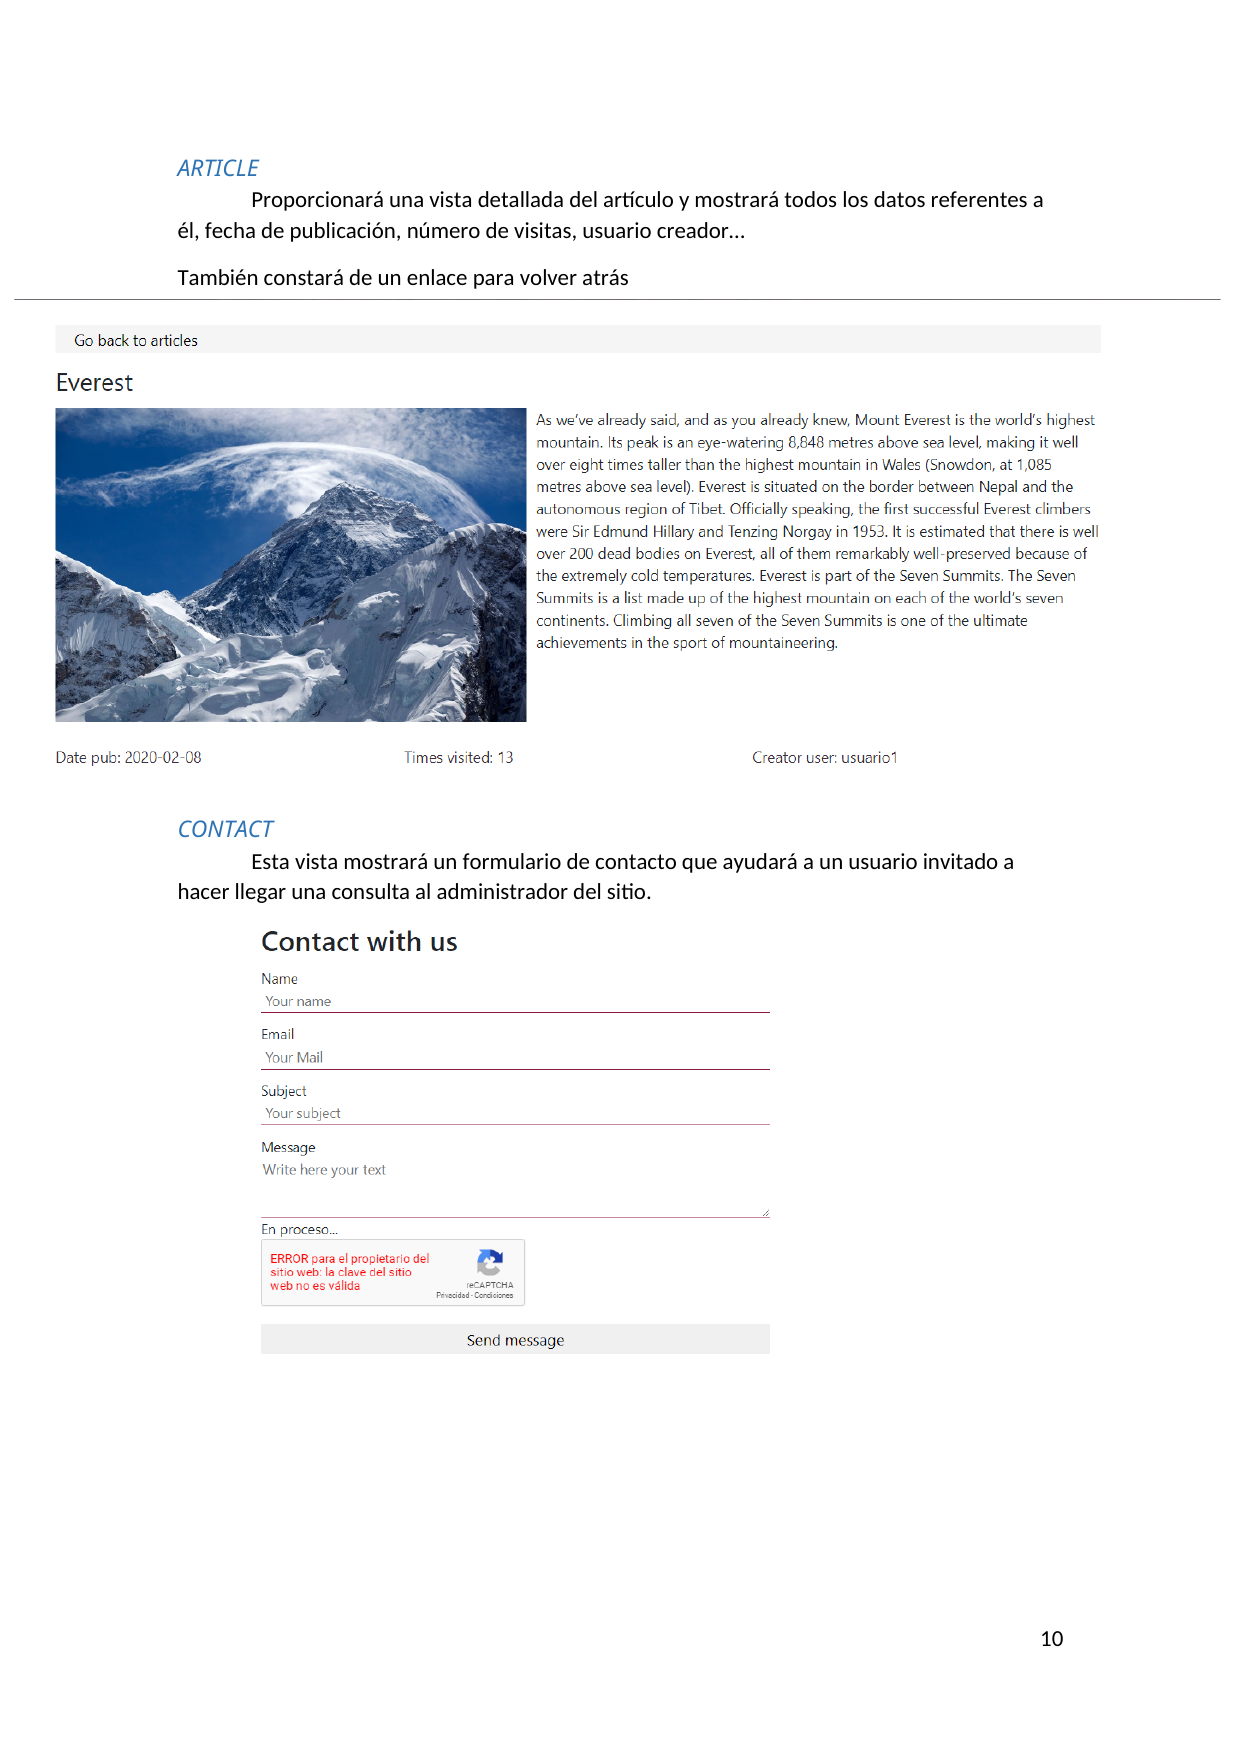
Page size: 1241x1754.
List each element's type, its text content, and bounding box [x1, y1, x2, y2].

subtitle ARTICLE [177, 152, 1063, 183]
picture [177, 907, 827, 1369]
picture [14, 299, 1220, 791]
subtitle CONTACT [177, 791, 1063, 844]
text También constará de un enlace para volver atrás [177, 263, 1063, 291]
text Proporcionará una vista detallada del artículo y mostrará todos los datos referentes a él, fecha de publicación, número de visitas, usuario creador… [177, 186, 1063, 244]
